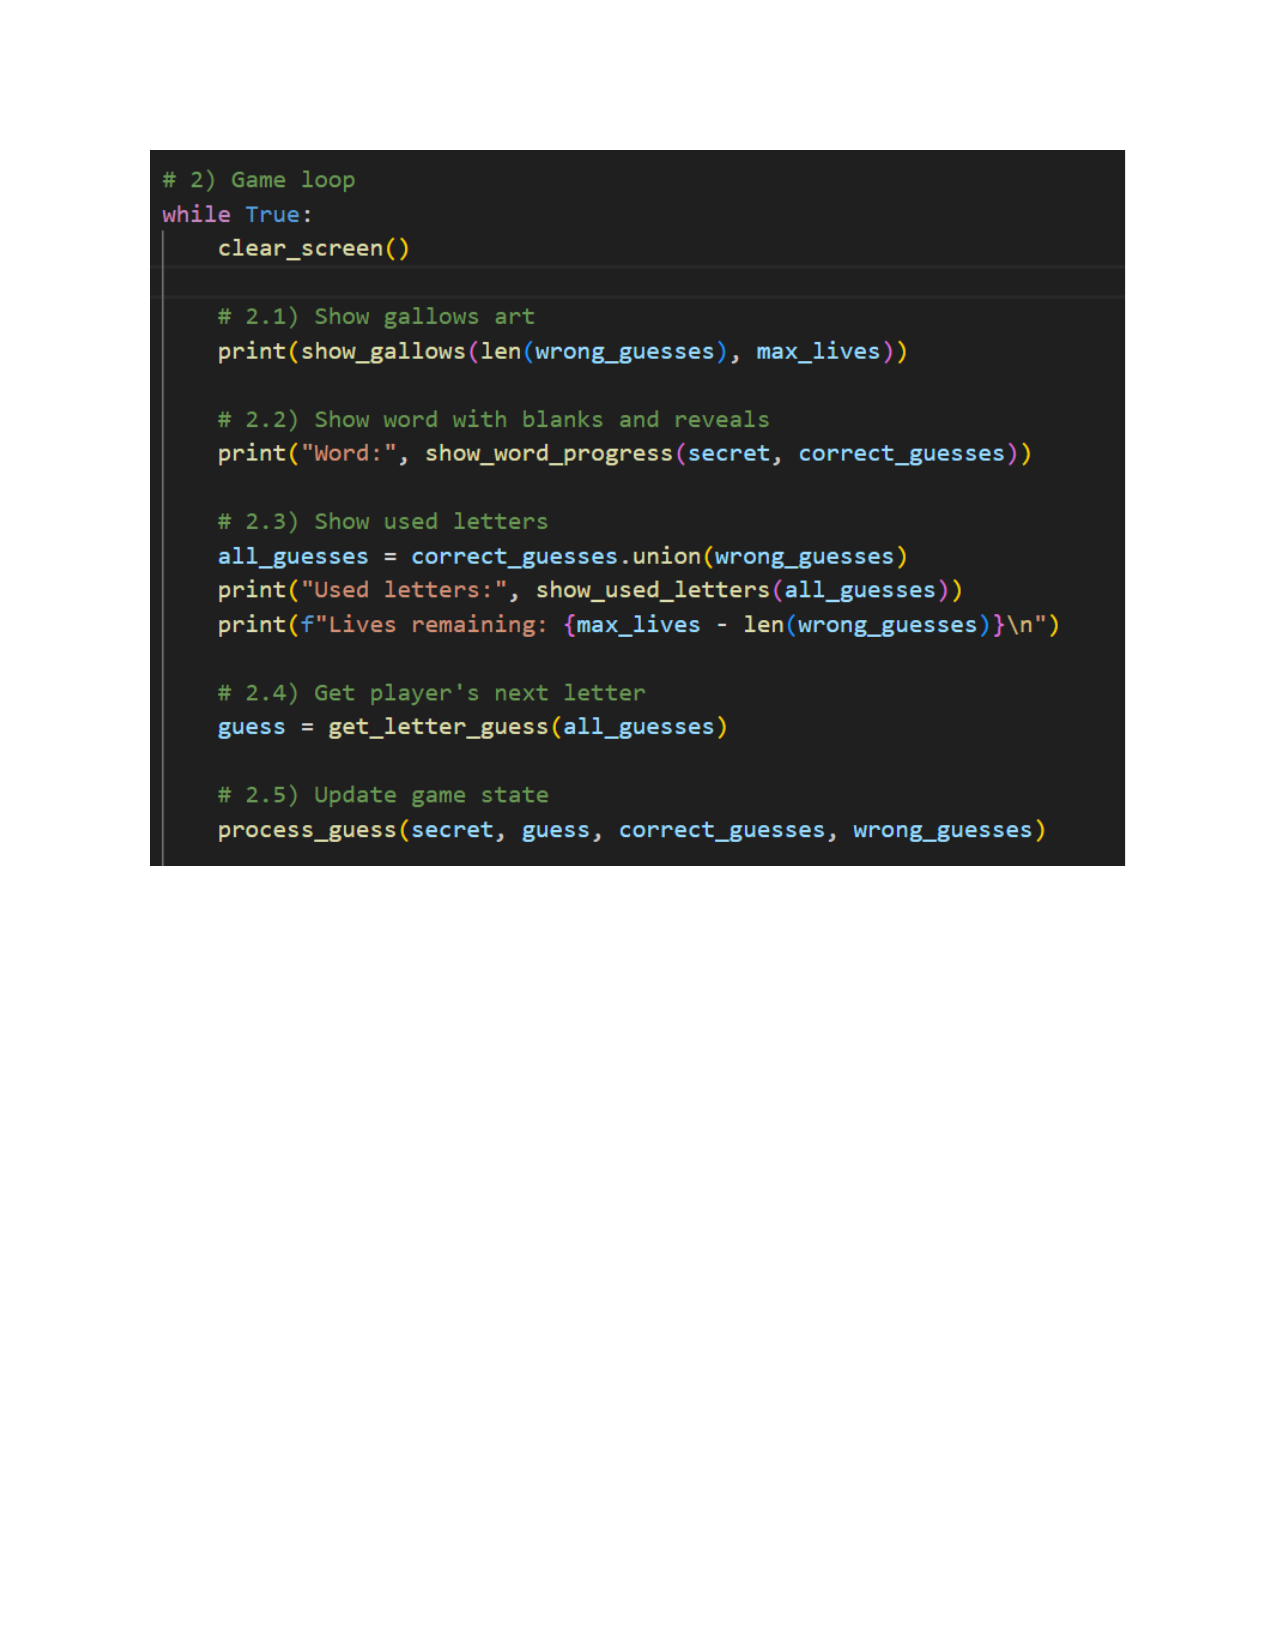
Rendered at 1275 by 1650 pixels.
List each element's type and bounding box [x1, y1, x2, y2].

picture [150, 150, 1125, 866]
